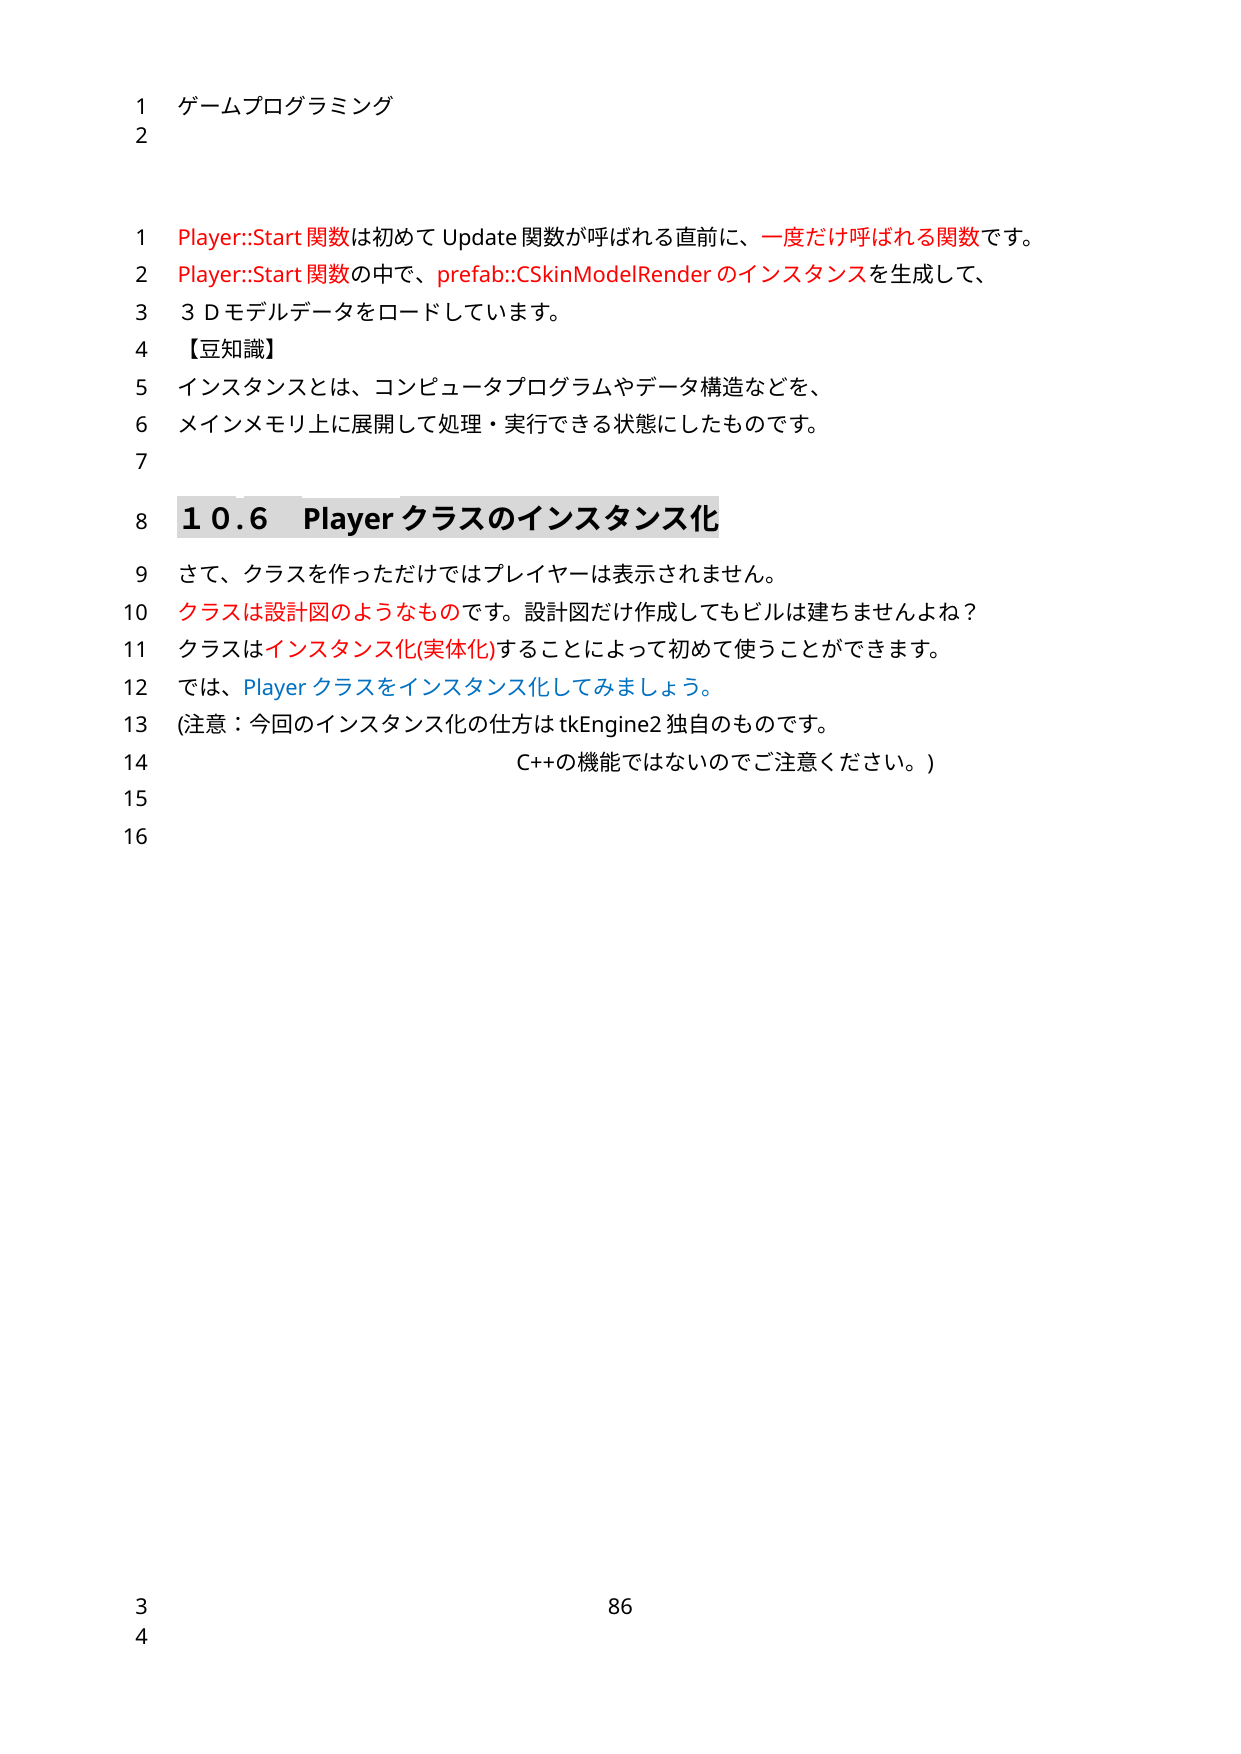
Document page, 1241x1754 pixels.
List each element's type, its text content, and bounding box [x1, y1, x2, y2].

text 【豆知識】 [177, 329, 1063, 367]
text Player::Start関数は初めてUpdate関数が呼ばれる直前に、一度だけ呼ばれる関数です。 [177, 217, 1063, 254]
text さて、クラスを作っただけではプレイヤーは表示されません。 [177, 554, 1063, 592]
text (注意：今回のインスタンス化の仕方はtkEngine2独自のものです。 [177, 704, 1063, 742]
text インスタンスとは、コンピュータプログラムやデータ構造などを、 [177, 367, 1063, 404]
subtitle １０.６ Playerクラスのインスタンス化 [177, 479, 1063, 554]
text C++の機能ではないのでご注意ください。) [177, 742, 1063, 779]
text クラスはインスタンス化(実体化)することによって初めて使うことができます。 [177, 629, 1063, 667]
text では、Playerクラスをインスタンス化してみましょう。 [177, 667, 1063, 704]
text ３Dモデルデータをロードしています。 [177, 292, 1063, 329]
text Player::Start関数の中で、prefab::CSkinModelRenderのインスタンスを生成して、 [177, 254, 1063, 292]
text メインメモリ上に展開して処理・実行できる状態にしたものです。 [177, 404, 1063, 442]
text クラスは設計図のようなものです。設計図だけ作成してもビルは建ちませんよね？ [177, 592, 1063, 629]
